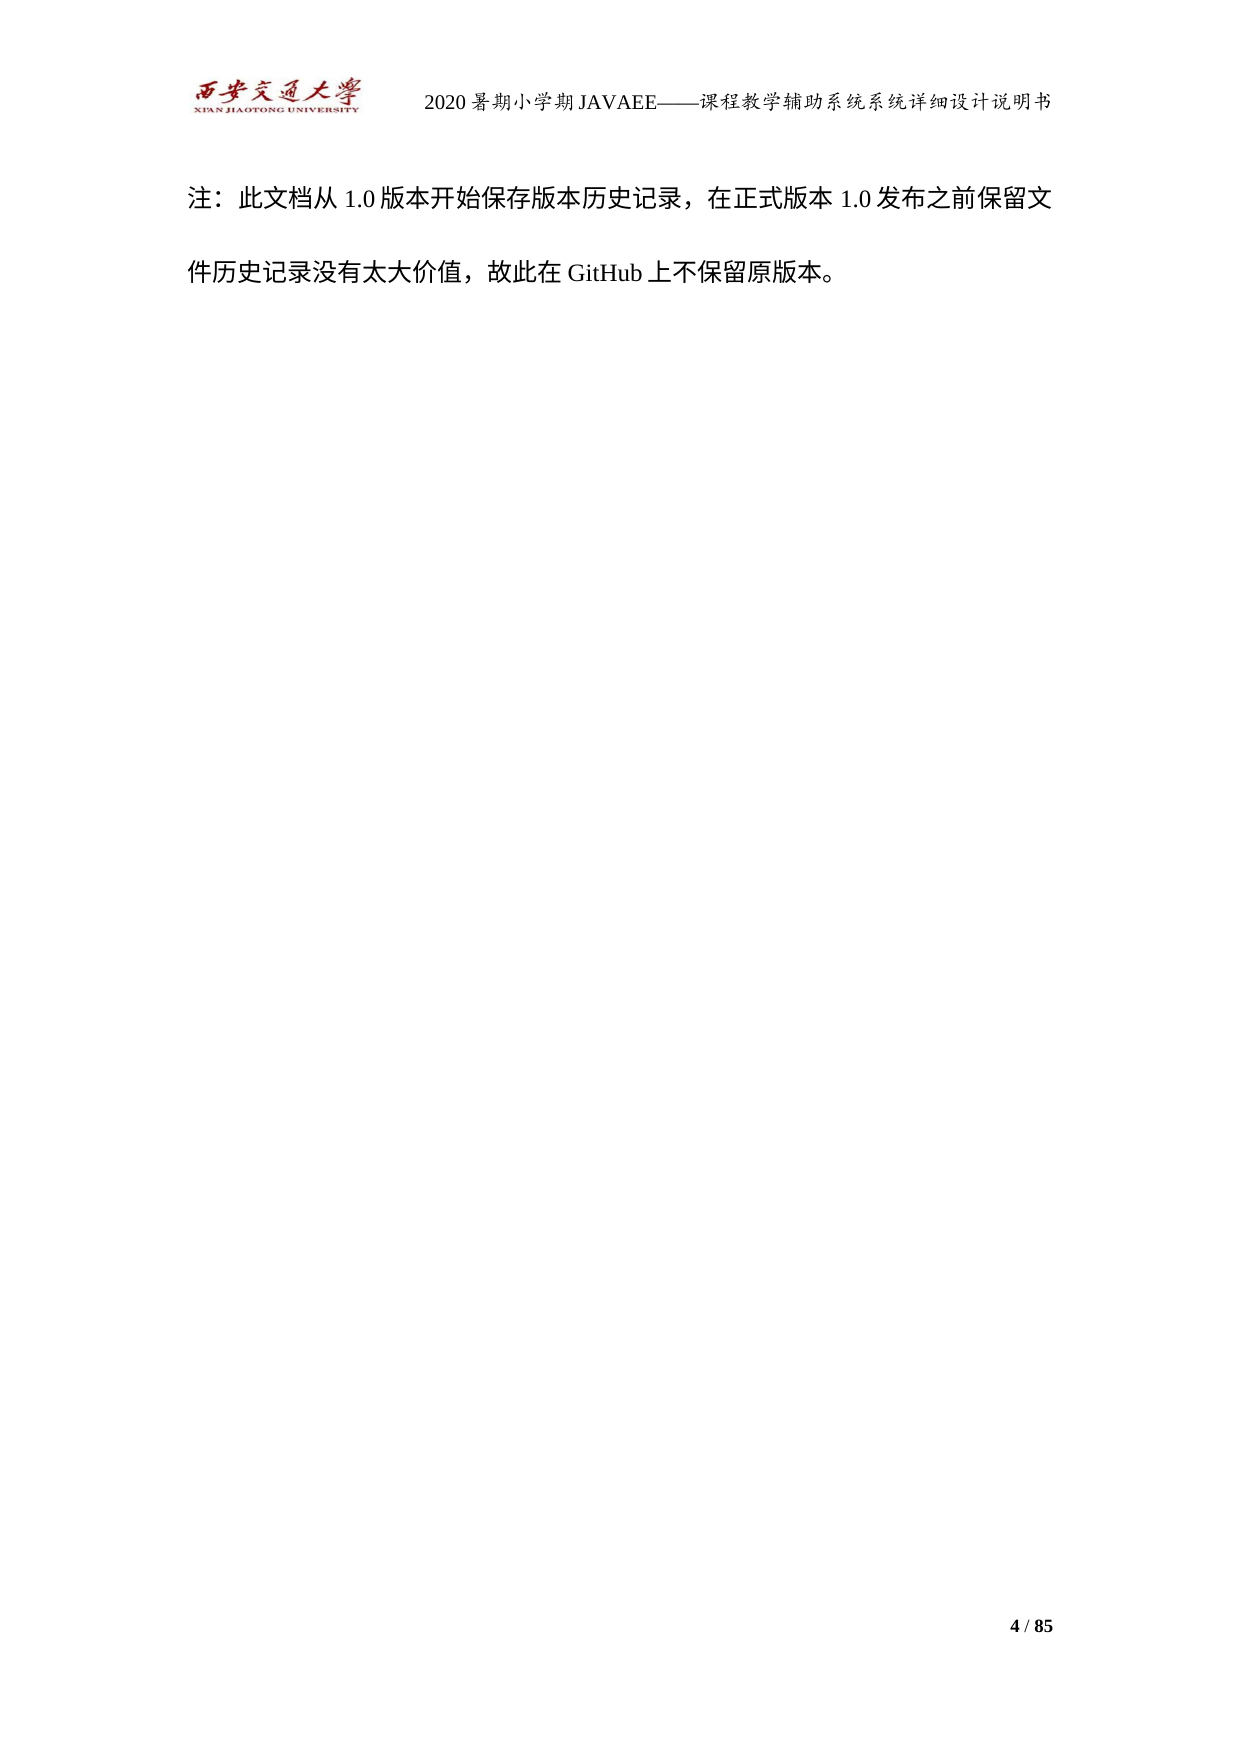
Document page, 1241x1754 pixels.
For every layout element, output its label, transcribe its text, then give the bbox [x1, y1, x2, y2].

text 注：此文档从1.0版本开始保存版本历史记录，在正式版本1.0发布之前保留文件历史记录没有太大价值，故此在GitHub上不保留原版本。 [187, 163, 1053, 304]
picture [189, 77, 364, 114]
